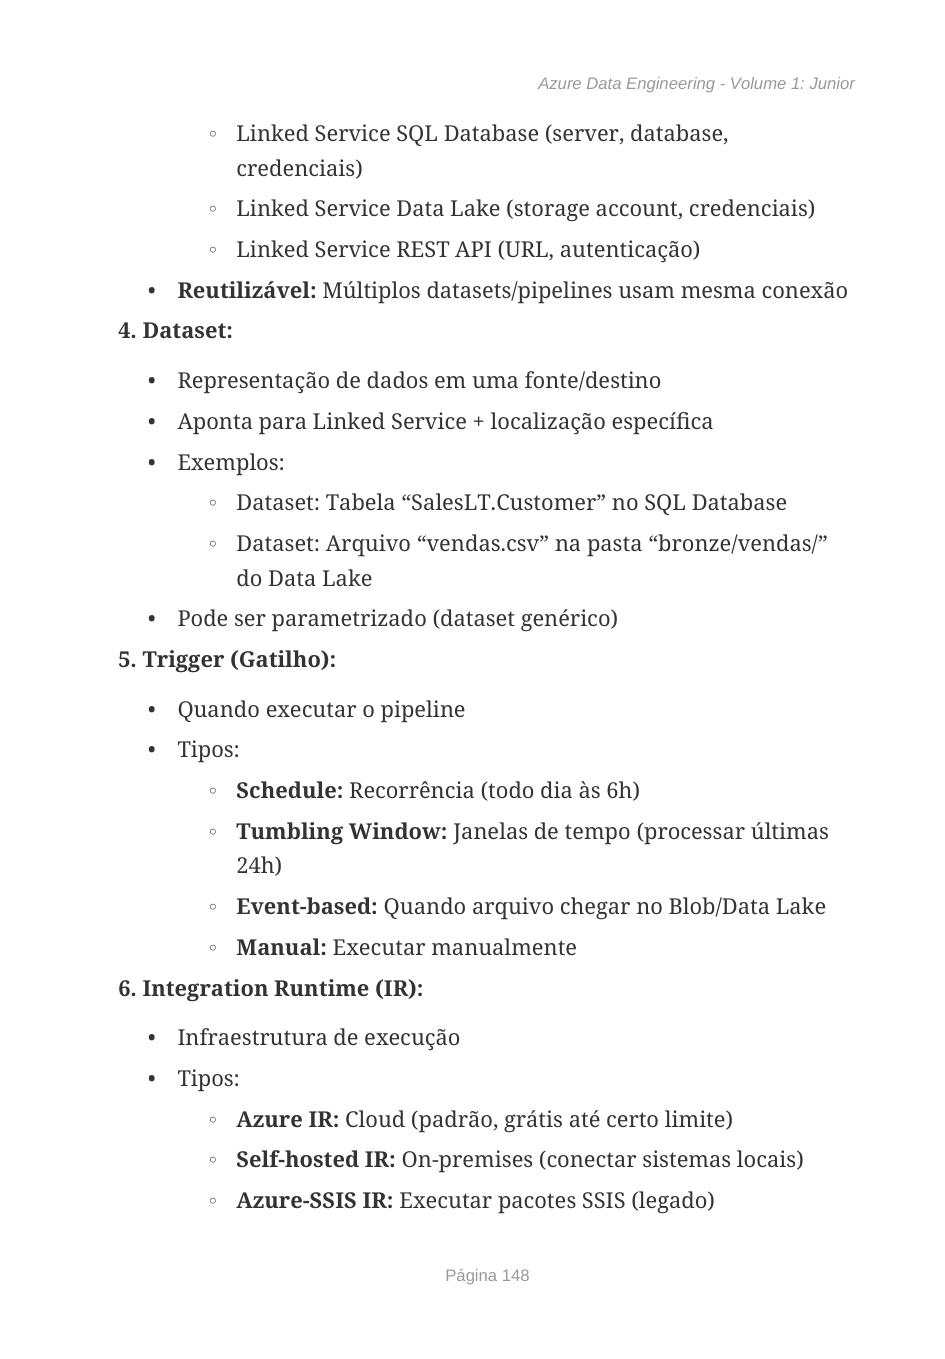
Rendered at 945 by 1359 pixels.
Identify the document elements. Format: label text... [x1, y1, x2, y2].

list Representação de dados em uma fonte/destino [148, 365, 856, 395]
text 6. Integration Runtime (IR): [118, 973, 856, 1002]
list Pode ser parametrizado (dataset genérico) [148, 603, 856, 633]
list Reutilizável: Múltiplos datasets/pipelines usam mesma conexão [148, 275, 856, 304]
list Tipos: [148, 734, 856, 764]
list Azure IR: Cloud (padrão, grátis até certo limite) [207, 1104, 856, 1133]
list Tipos: [148, 1063, 856, 1093]
list Manual: Executar manualmente [207, 932, 856, 962]
list Quando executar o pipeline [148, 694, 856, 723]
list Schedule: Recorrência (todo dia às 6h) [207, 775, 856, 805]
list Linked Service REST API (URL, autenticação) [207, 234, 856, 264]
text 4. Dataset: [118, 316, 856, 345]
list Dataset: Arquivo “vendas.csv” na pasta “bronze/vendas/” do Data Lake [207, 528, 856, 592]
list Event-based: Quando arquivo chegar no Blob/Data Lake [207, 891, 856, 921]
text 5. Trigger (Gatilho): [118, 644, 856, 674]
list Dataset: Tabela “SalesLT.Customer” no SQL Database [207, 487, 856, 517]
list Aponta para Linked Service + localização específica [148, 406, 856, 436]
list Linked Service Data Lake (storage account, credenciais) [207, 193, 856, 223]
list Tumbling Window: Janelas de tempo (processar últimas 24h) [207, 816, 856, 880]
list Exemplos: [148, 447, 856, 476]
list Linked Service SQL Database (server, database, credenciais) [207, 118, 856, 182]
list Self-hosted IR: On-premises (conectar sistemas locais) [207, 1144, 856, 1174]
list Infraestrutura de execução [148, 1022, 856, 1052]
list Azure-SSIS IR: Executar pacotes SSIS (legado) [207, 1185, 856, 1215]
